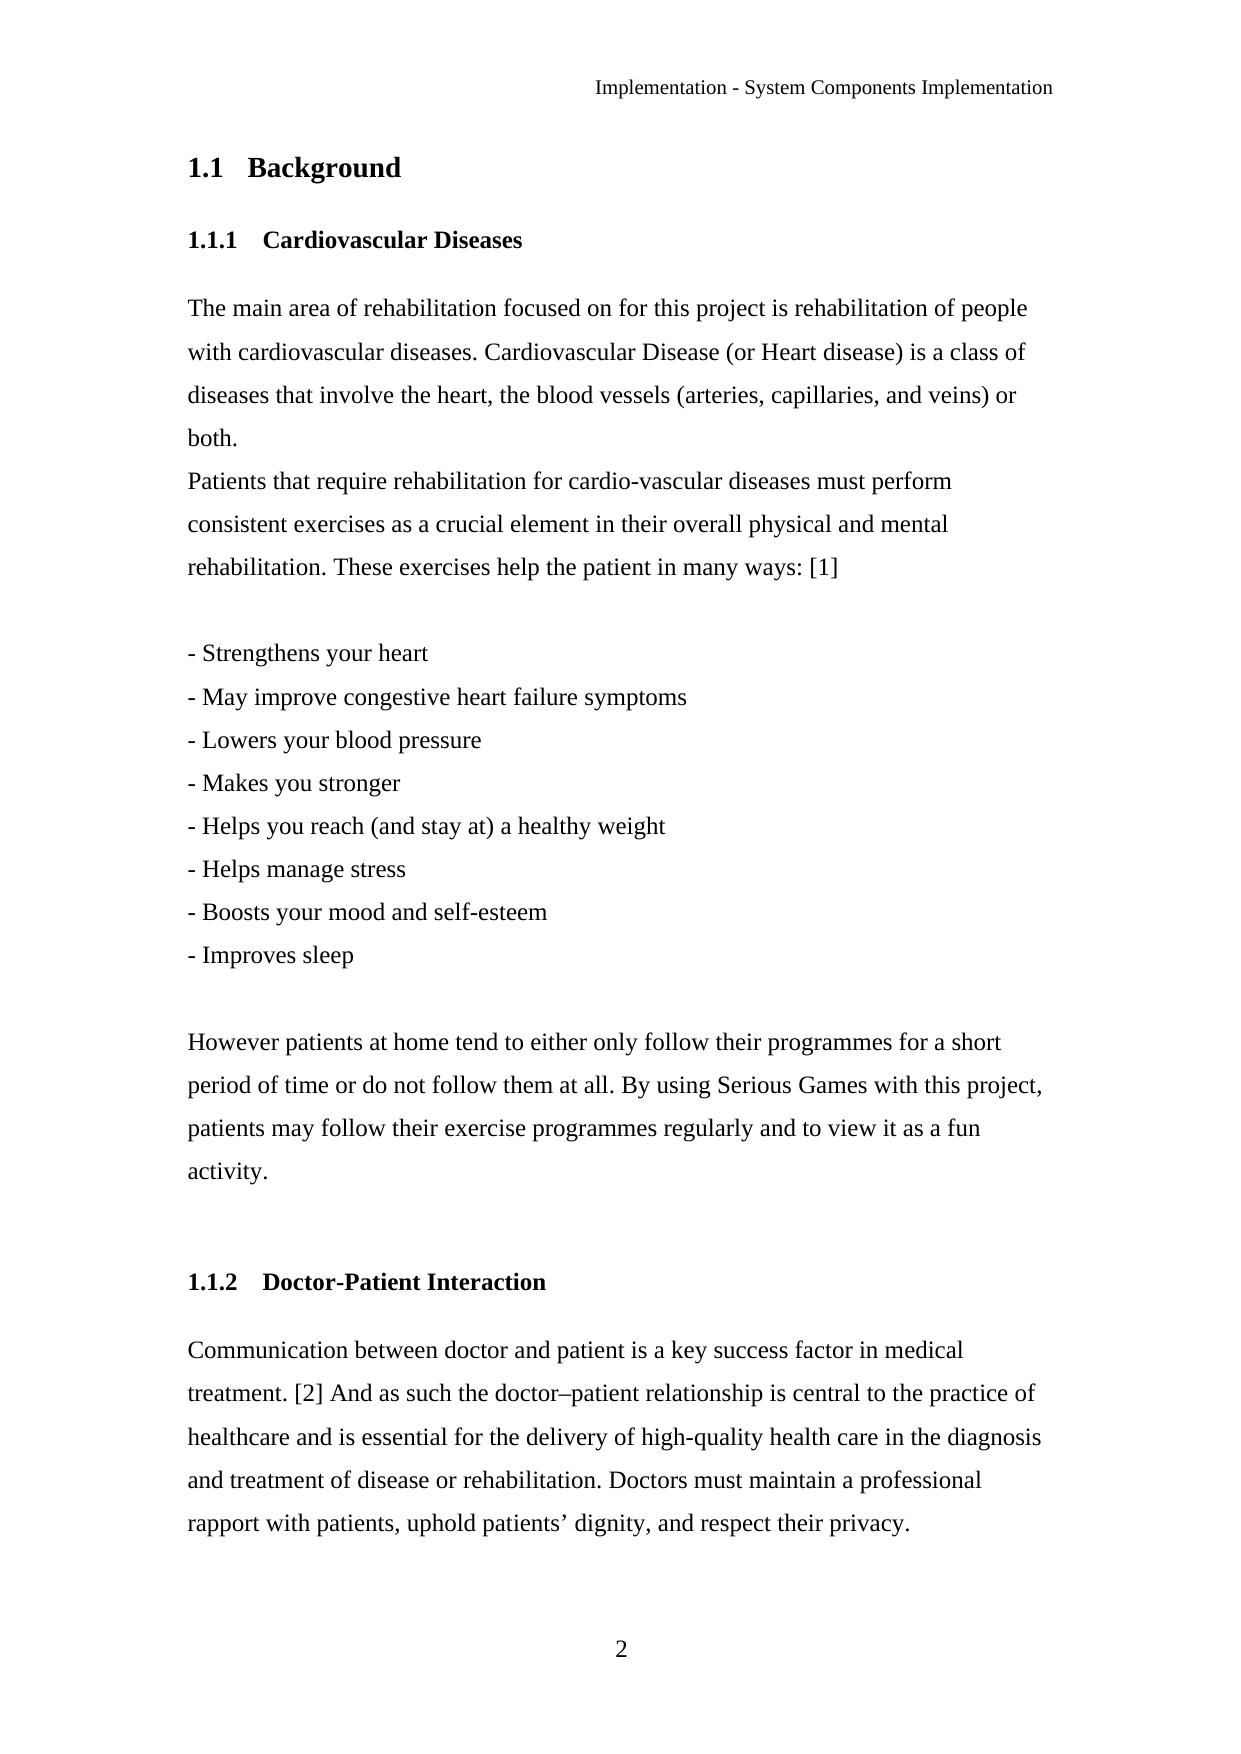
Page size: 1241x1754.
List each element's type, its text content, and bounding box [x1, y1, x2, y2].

text - Boosts your mood and self-esteem [187, 897, 1053, 926]
text - Helps you reach (and stay at) a healthy weight [187, 811, 1053, 840]
text The main area of rehabilitation focused on for this project is rehabilitation of people with cardiovascular diseases. Cardiovascular Disease (or Heart disease) is a class of diseases that involve the heart, the blood vessels (arteries, capillaries, and veins) or both. [187, 293, 1053, 452]
subtitle Cardiovascular Diseases [187, 225, 1053, 254]
text Patients that require rehabilitation for cardio-vascular diseases must perform consistent exercises as a crucial element in their overall physical and mental rehabilitation. These exercises help the patient in many ways: [187, 466, 1053, 581]
subtitle Doctor-Patient Interaction [187, 1267, 1053, 1296]
text - May improve congestive heart failure symptoms [187, 682, 1053, 710]
text Communication between doctor and patient is a key success factor in medical treatment. And as such the doctor–patient relationship is central to the practice of healthcare and is essential for the delivery of high-quality health care in the diagnosis and treatment of disease or rehabilitation. Doctors must maintain a professional rapport with patients, uphold patients’ dignity, and respect their privacy. [187, 1335, 1053, 1537]
subtitle Background [187, 150, 1053, 183]
text - Improves sleep [187, 940, 1053, 969]
text - Makes you stronger [187, 768, 1053, 797]
text - Helps manage stress [187, 854, 1053, 883]
text However patients at home tend to either only follow their programmes for a short period of time or do not follow them at all. By using Serious Games with this project, patients may follow their exercise programmes regularly and to view it as a fun activity. [187, 1027, 1053, 1185]
text - Lowers your blood pressure [187, 725, 1053, 753]
text - Strengthens your heart [187, 638, 1053, 667]
